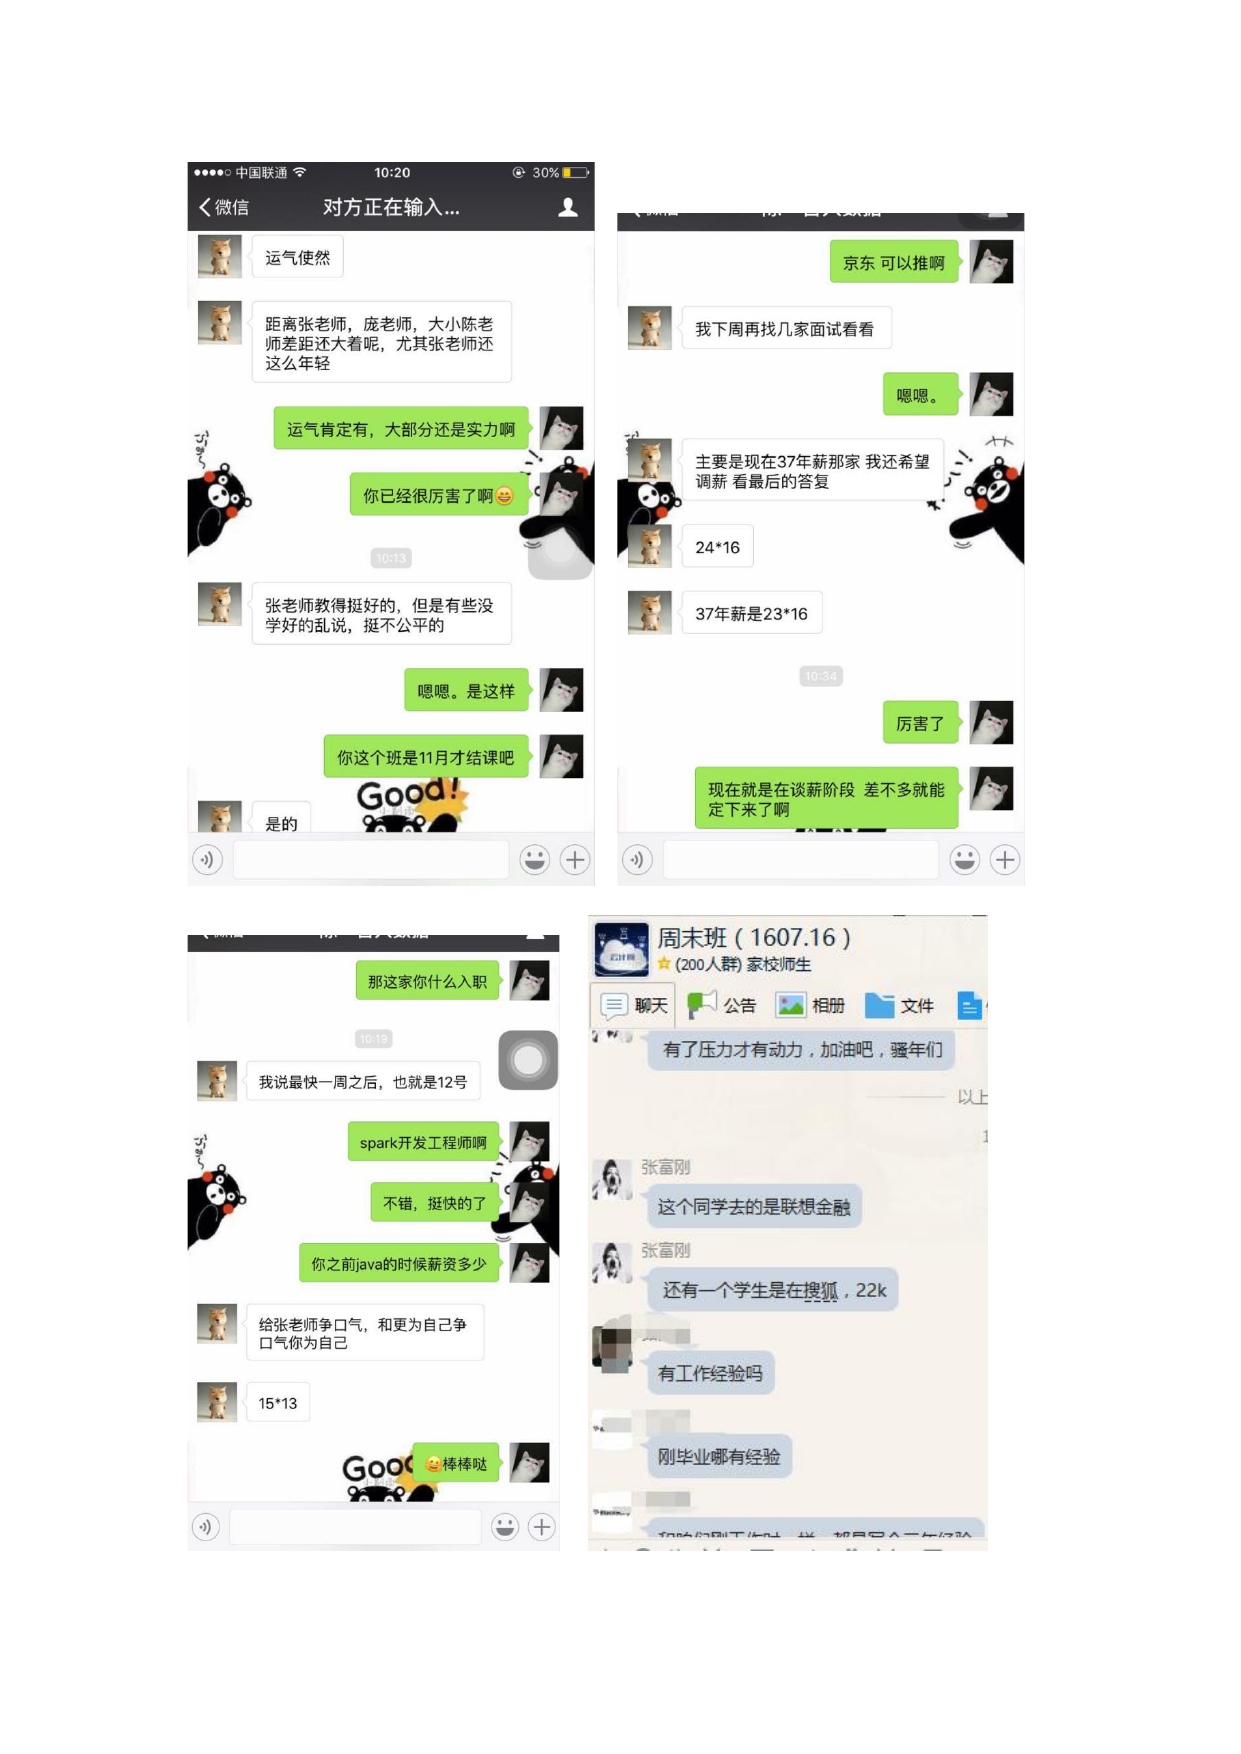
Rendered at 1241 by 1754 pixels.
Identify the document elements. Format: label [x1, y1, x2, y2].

picture [587, 915, 988, 1551]
picture [187, 162, 595, 886]
picture [187, 935, 560, 1551]
picture [617, 213, 1025, 886]
